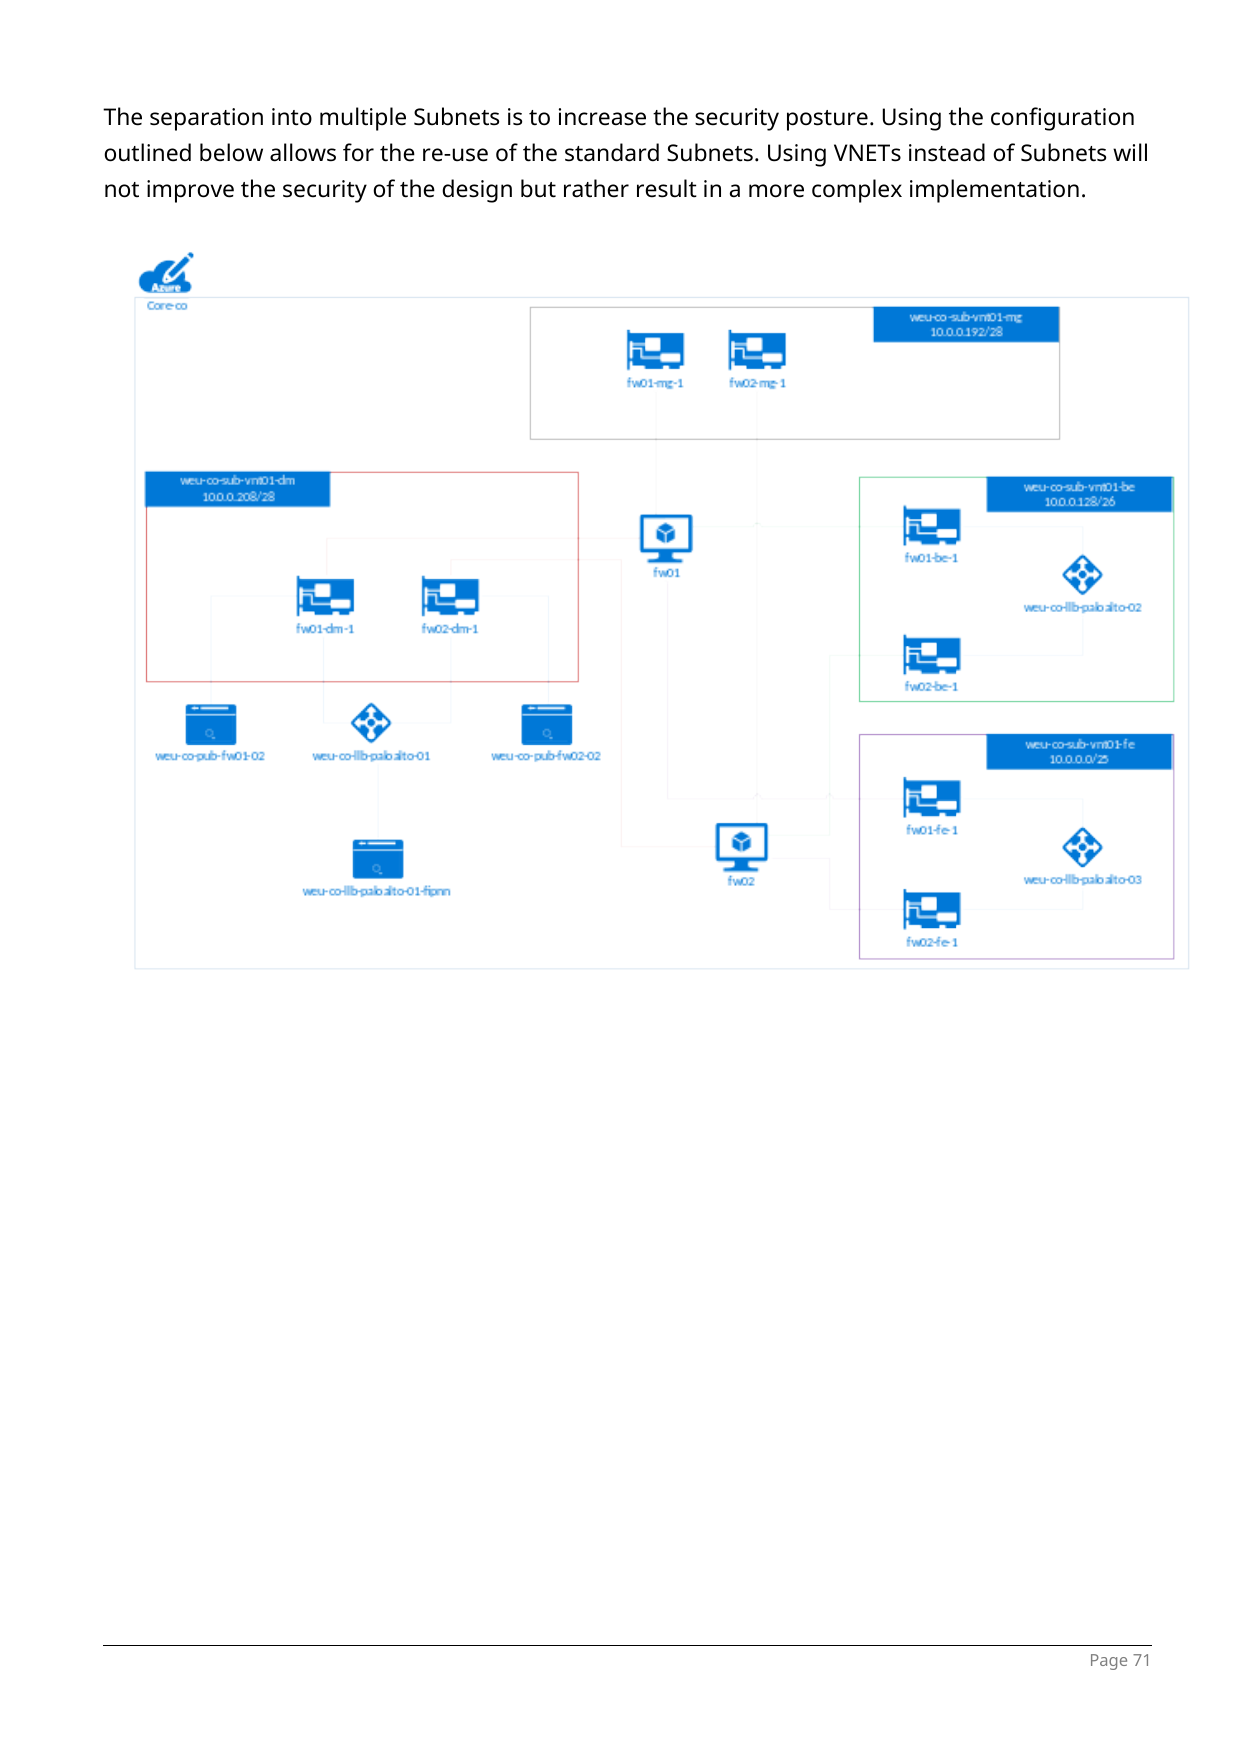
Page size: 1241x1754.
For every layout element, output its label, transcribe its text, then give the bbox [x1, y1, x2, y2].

text The separation into multiple Subnets is to increase the security posture. Using the configuration outlined below allows for the re-use of the standard Subnets. Using VNETs instead of Subnets will not improve the security of the design but rather result in a more complex implementation. [103, 101, 1152, 204]
